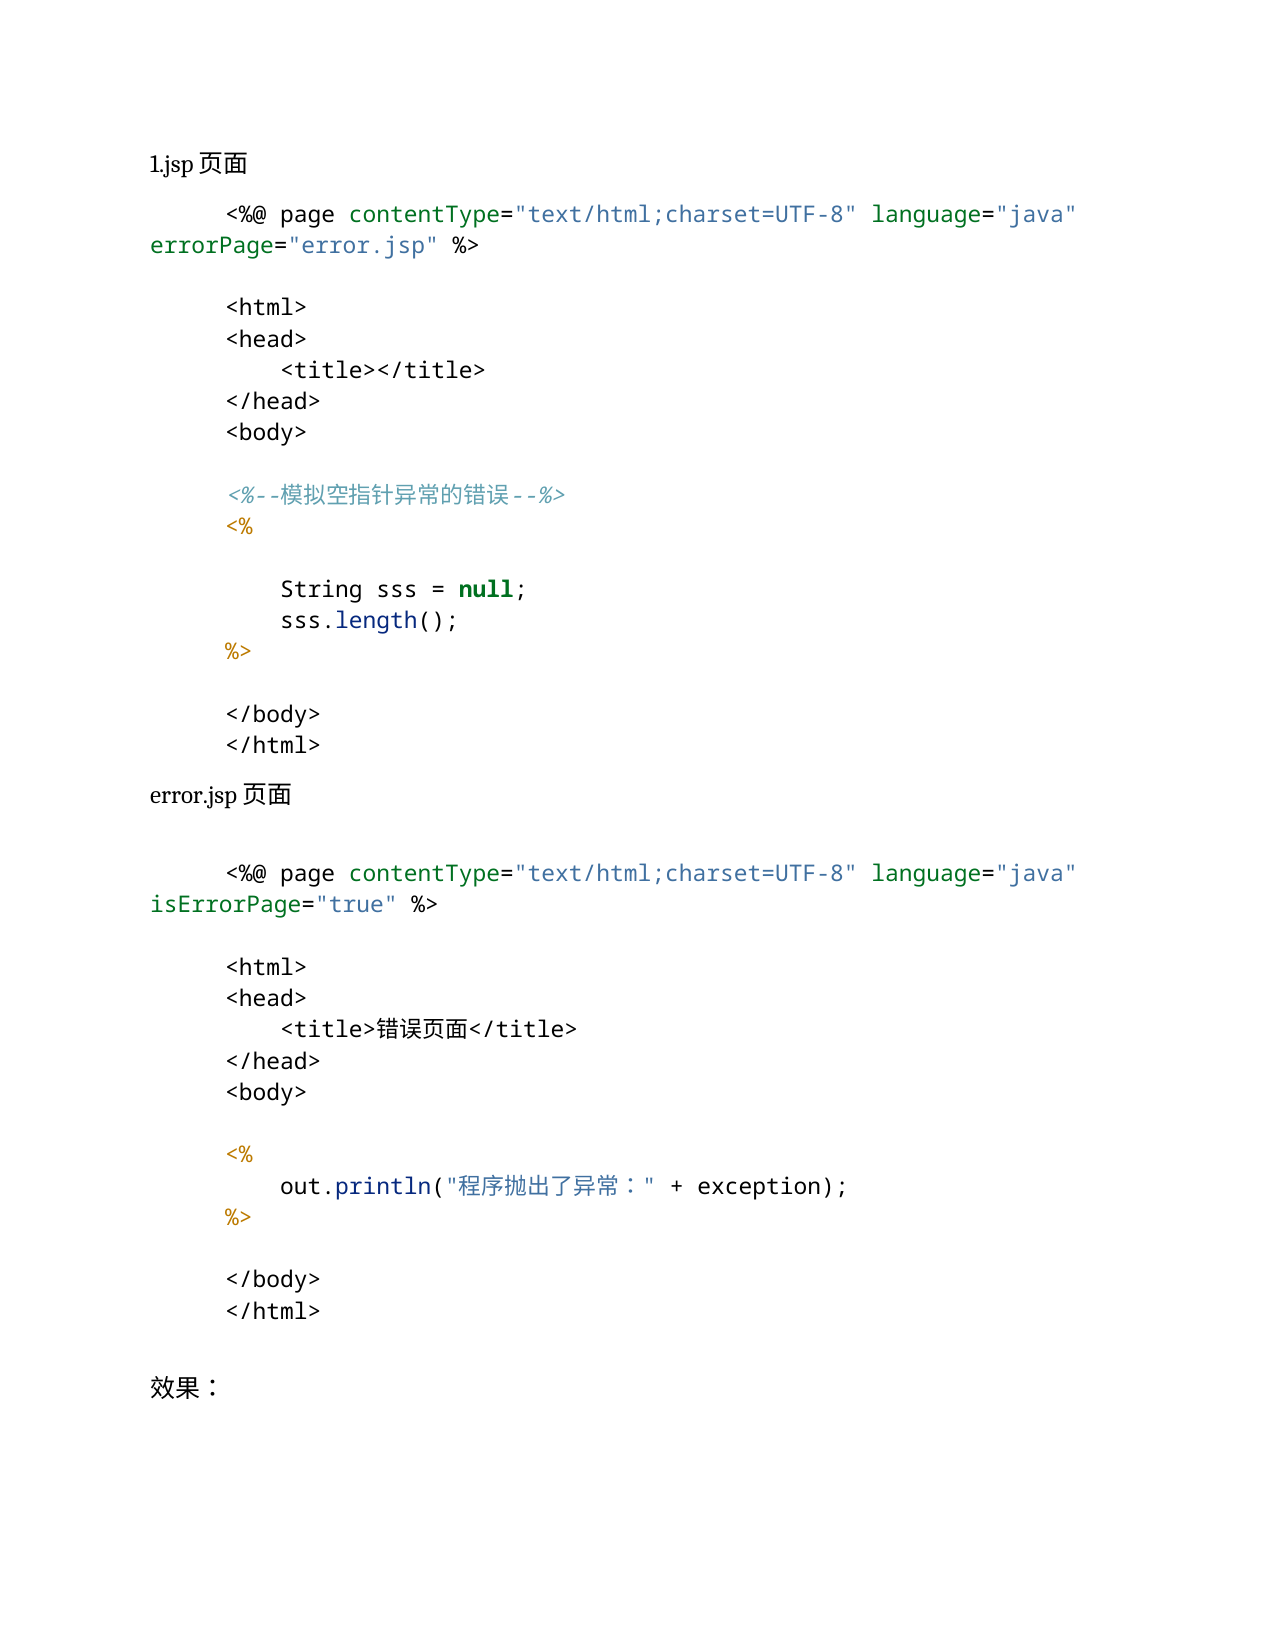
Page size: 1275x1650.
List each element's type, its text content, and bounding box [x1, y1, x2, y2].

text 效果： [150, 1375, 1125, 1404]
text <%@ page contentType="text/html;charset=UTF-8" language="java" isErrorPage="true" %> <html> <head> <title>错误页面</title> </head> <body> <% out.println("程序抛出了异常：" + exception); %> </body> </html> [150, 828, 1125, 1354]
text 1.jsp页面 [150, 150, 1125, 179]
text error.jsp页面 [150, 781, 1125, 809]
text <%@ page contentType="text/html;charset=UTF-8" language="java" errorPage="error.jsp" %> <html> <head> <title></title> </head> <body> <%--模拟空指针异常的错误--%> <% String sss = null; sss.length(); %> </body> </html> [150, 197, 1125, 760]
